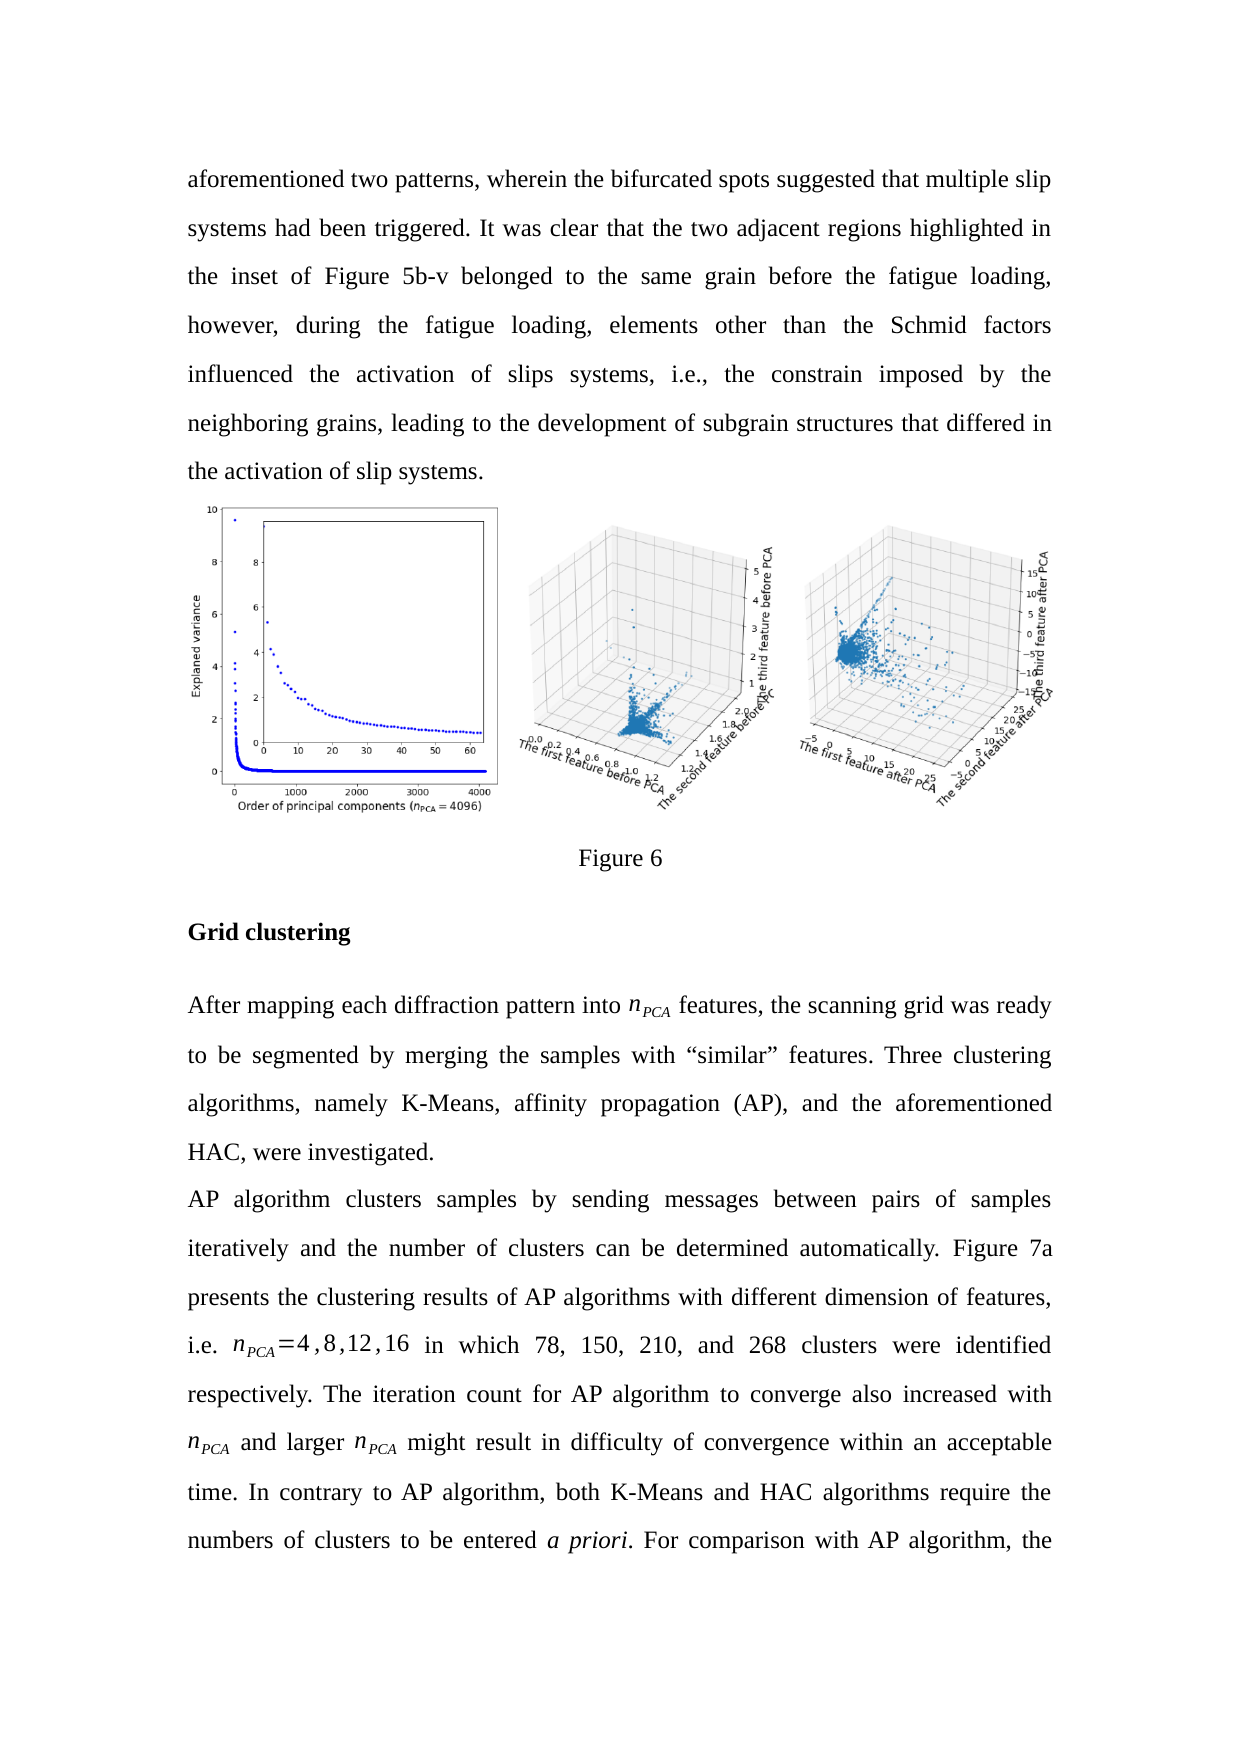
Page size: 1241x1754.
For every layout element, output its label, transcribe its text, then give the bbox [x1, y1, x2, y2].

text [187, 1182, 1053, 1556]
picture [187, 501, 1053, 818]
text After mapping each diffraction pattern into features, the scanning grid was ready to be segmented by merging the samples with “similar” features. Three clustering algorithms, namely K-Means, affinity propagation (AP), and the aforementioned HAC, were investigated. [187, 989, 1053, 1168]
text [187, 162, 1053, 487]
subtitle Grid clustering [187, 915, 1053, 948]
text Figure 6 [187, 841, 1053, 874]
